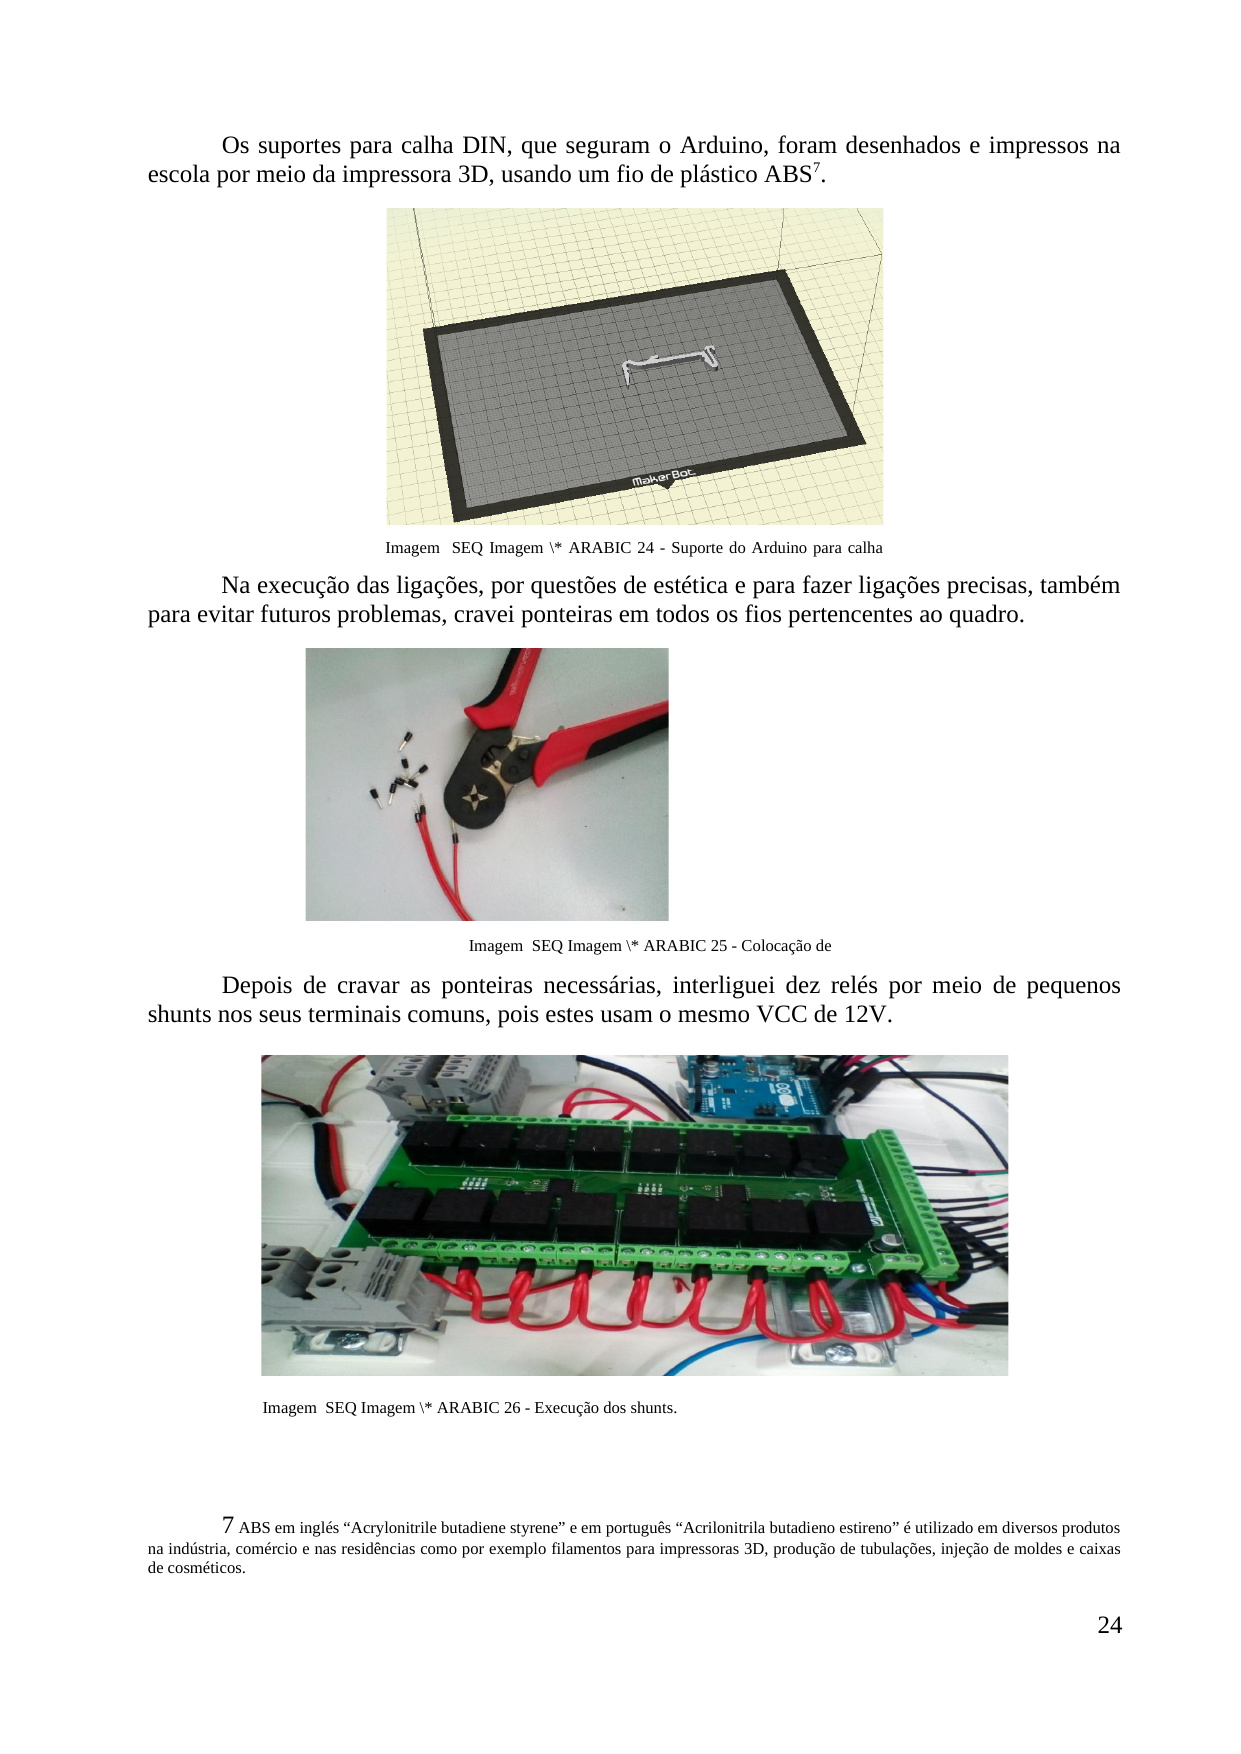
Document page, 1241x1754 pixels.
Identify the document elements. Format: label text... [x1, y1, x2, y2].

picture [386, 208, 884, 525]
picture [305, 648, 669, 921]
text Os suportes para calha DIN, que seguram o Arduino, foram desenhados e impressos na escola por meio da impressora 3D, usando um fio de plástico ABS. [148, 131, 1122, 188]
text Na execução das ligações, por questões de estética e para fazer ligações precisas, também para evitar futuros problemas, cravei ponteiras em todos os fios pertencentes ao quadro. [148, 571, 1122, 628]
text Depois de cravar as ponteiras necessárias, interliguei dez relés por meio de pequenos shunts nos seus terminais comuns, pois estes usam o mesmo VCC de 12V. [148, 971, 1122, 1028]
picture [261, 1055, 1009, 1376]
